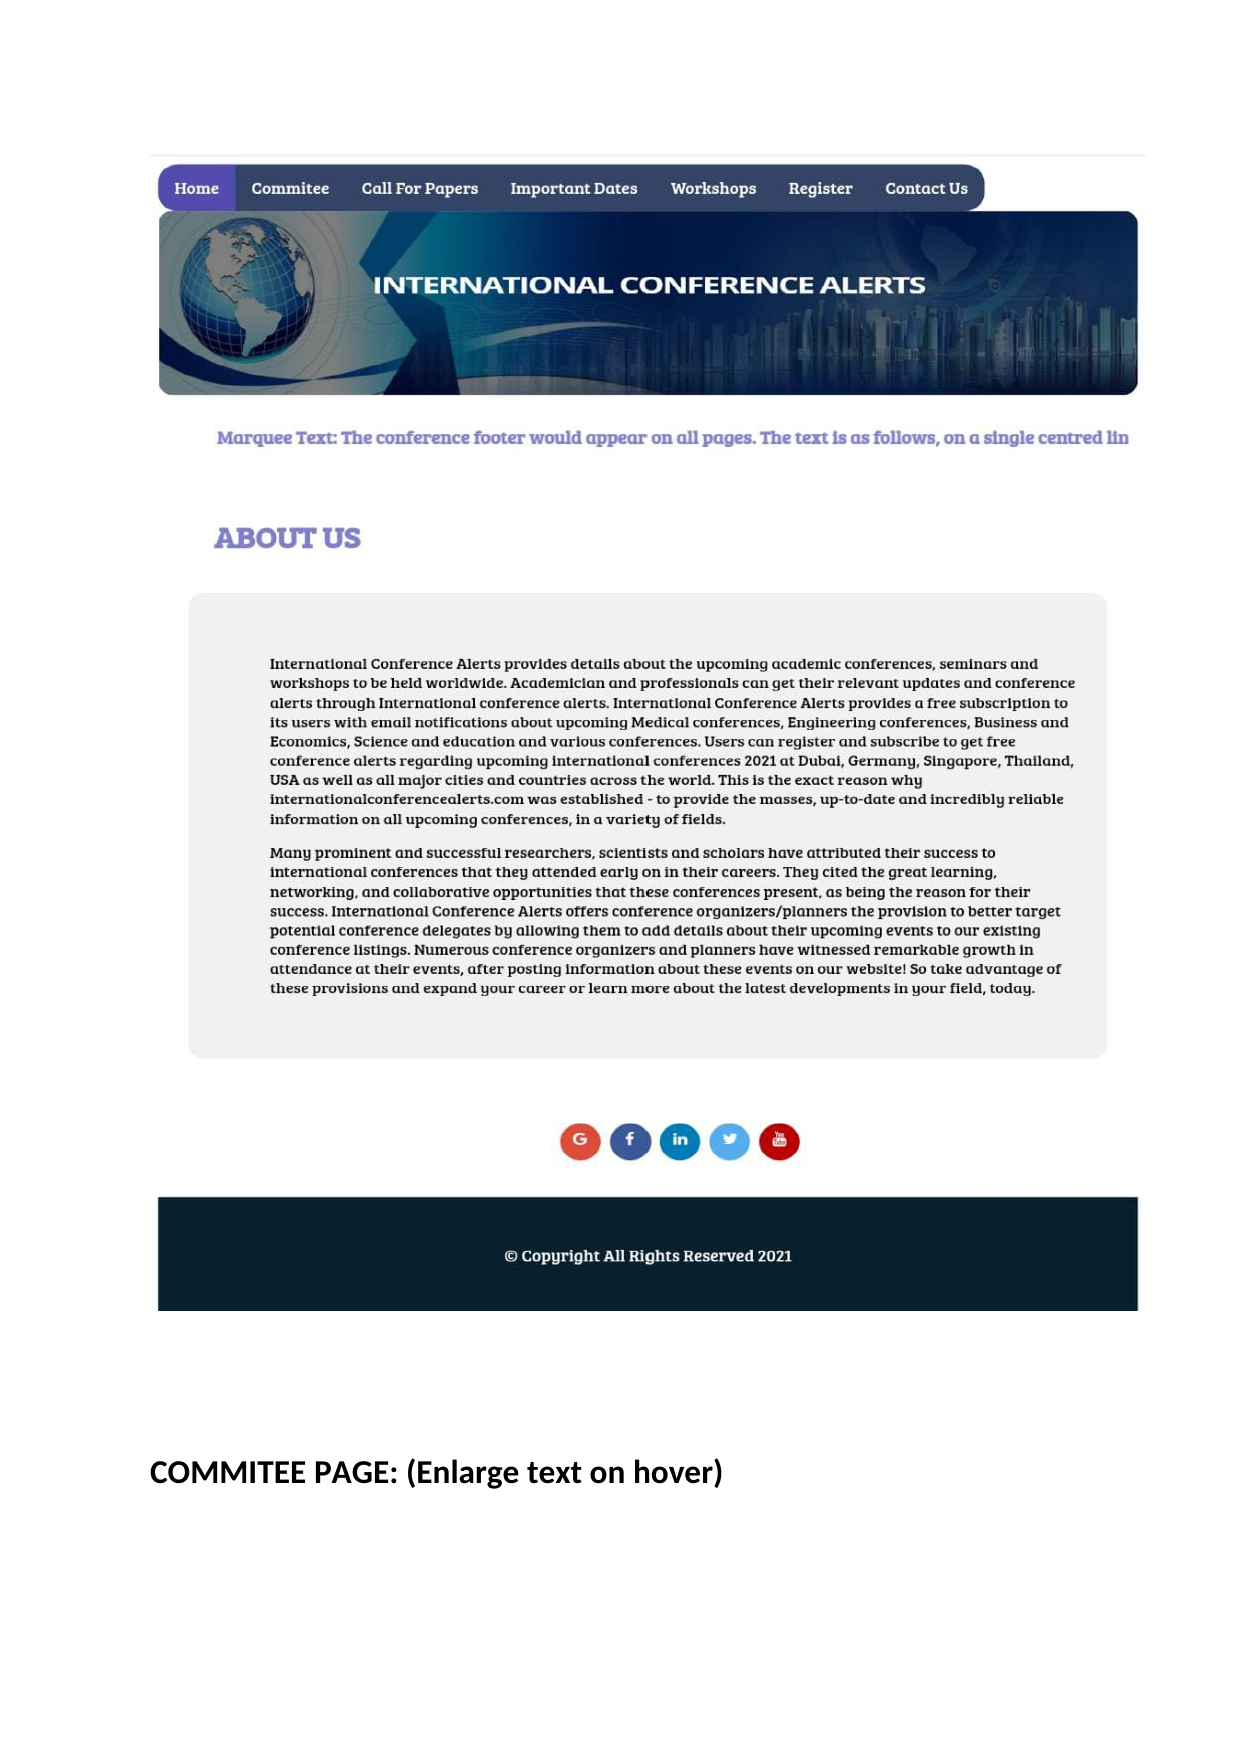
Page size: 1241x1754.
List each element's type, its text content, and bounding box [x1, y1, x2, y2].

text COMMITEE PAGE: (Enlarge text on hover) [150, 1451, 1090, 1492]
picture [150, 150, 1146, 1311]
